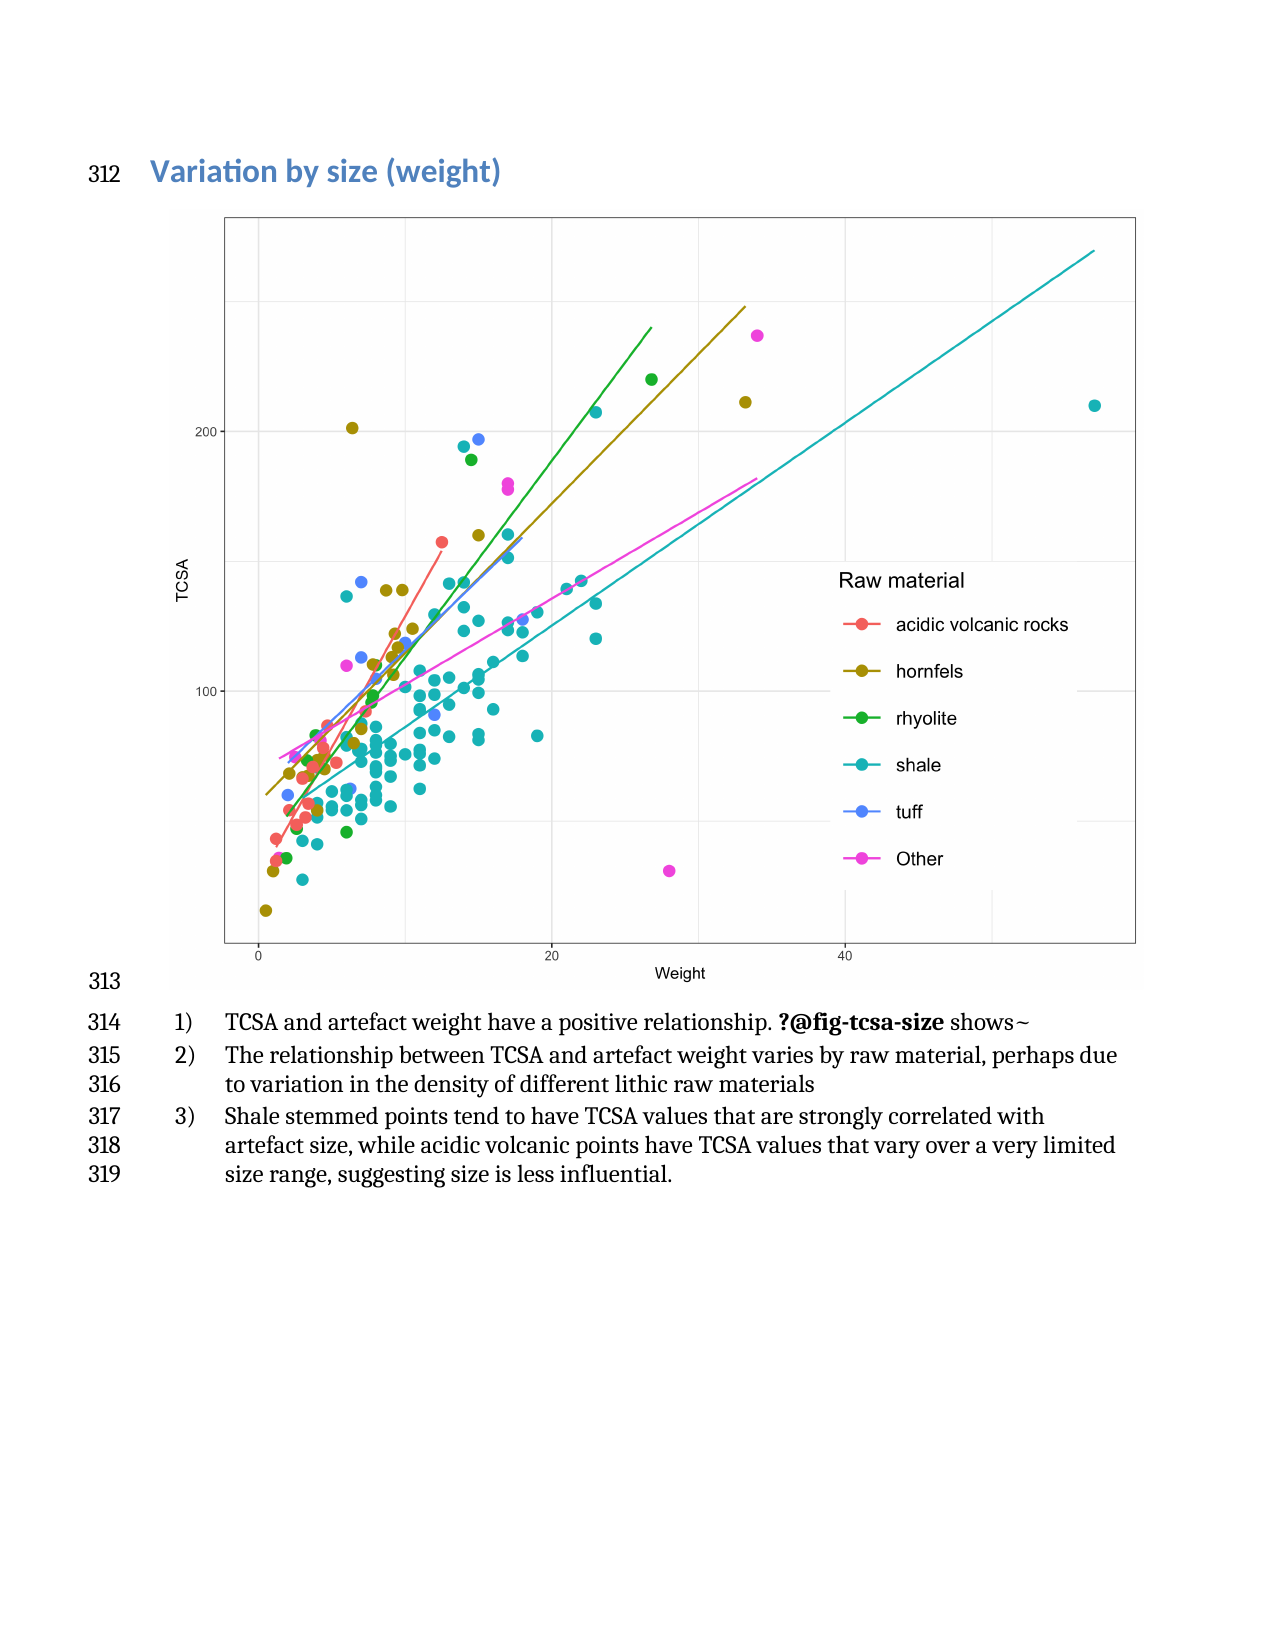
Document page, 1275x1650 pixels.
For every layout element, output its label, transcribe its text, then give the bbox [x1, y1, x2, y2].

subtitle Variation by size (weight) [150, 150, 1125, 191]
list Shale stemmed points tend to have TCSA values that are strongly correlated with artefact size, while acidic volcanic points have TCSA values that vary over a very limited size range, suggesting size is less influential. [175, 1102, 1125, 1188]
picture [168, 209, 1144, 990]
list TCSA and artefact weight have a positive relationship. ?@fig-tcsa-size shows~ [175, 1008, 1125, 1037]
list The relationship between TCSA and artefact weight varies by raw material, perhaps due to variation in the density of different lithic raw materials [175, 1041, 1125, 1098]
